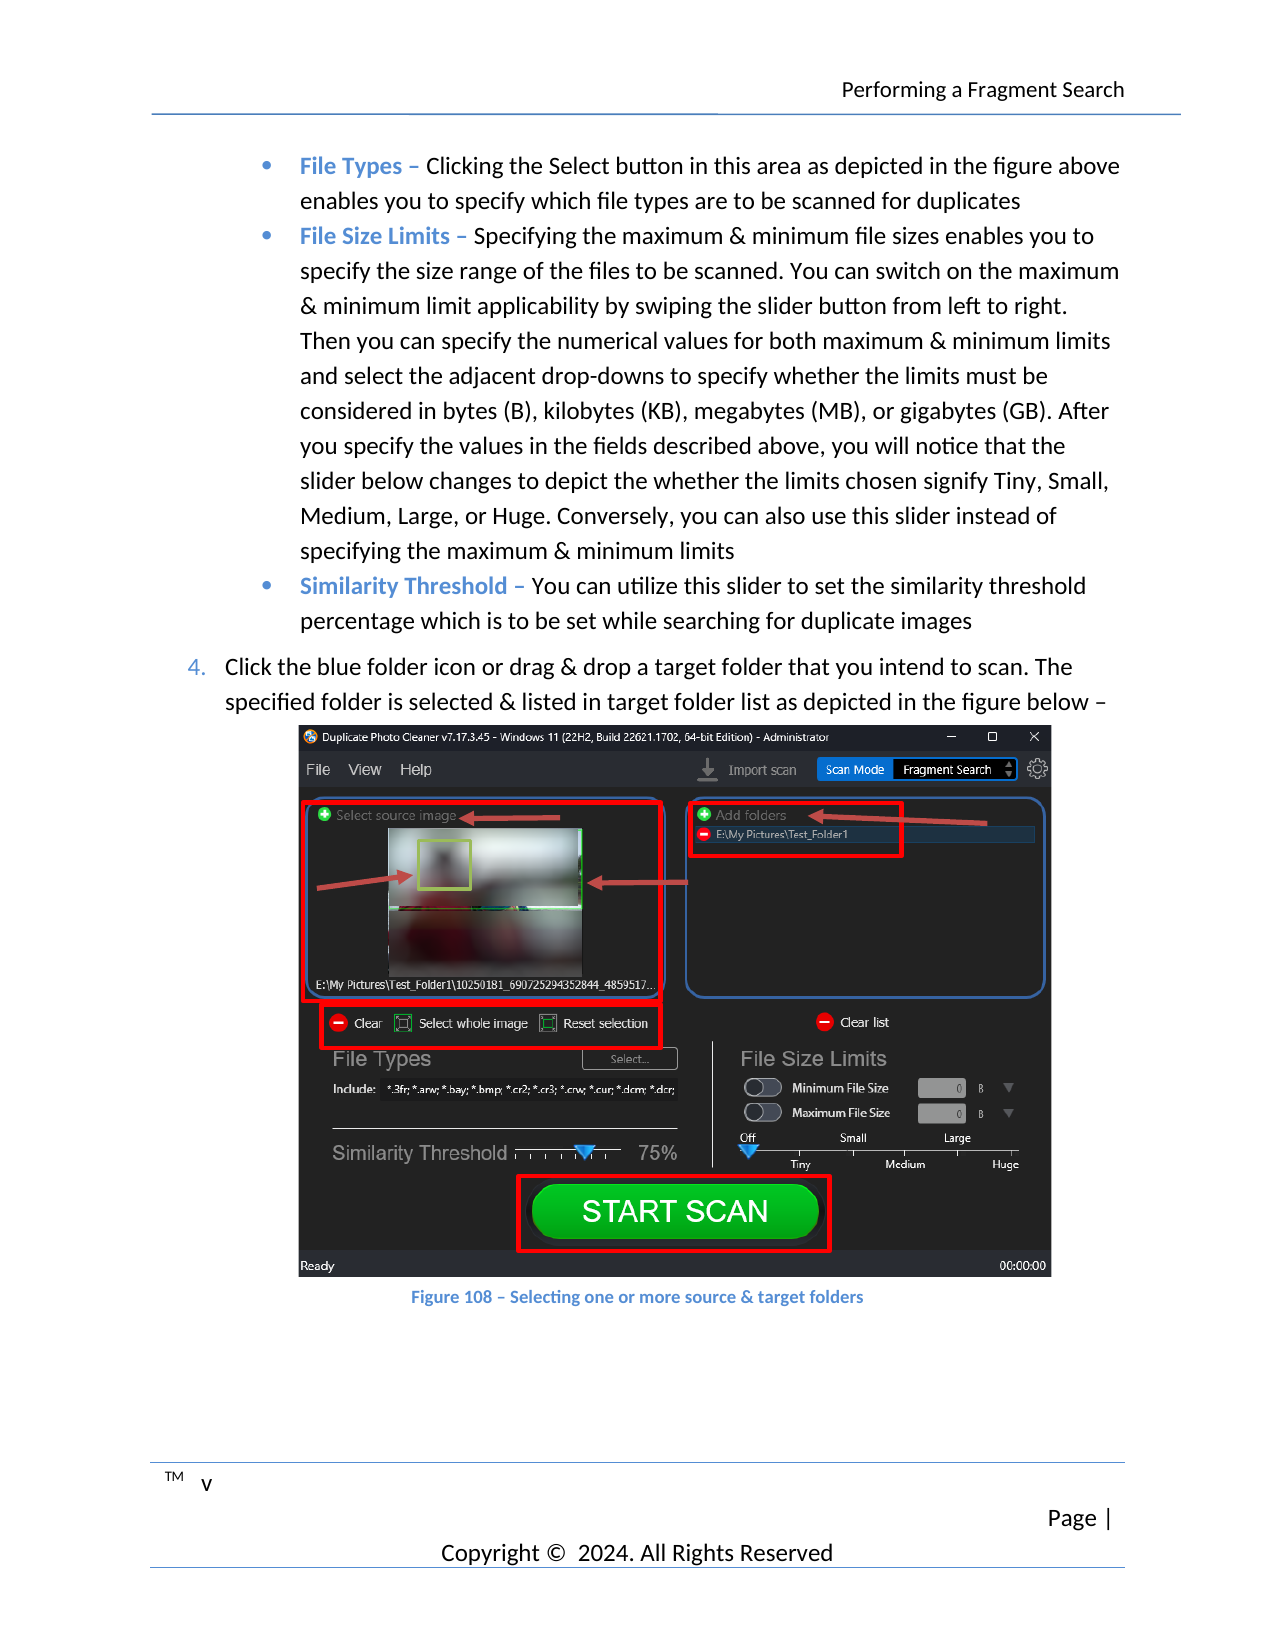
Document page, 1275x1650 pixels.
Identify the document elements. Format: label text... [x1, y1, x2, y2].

list Click the blue folder icon or drag & drop a target folder that you intend to scan. The specified folder is selected & listed in target folder list as depicted in the figure below – [187, 651, 1125, 717]
picture [298, 725, 1052, 1277]
list File Types – Clicking the Select button in this area as depicted in the figure above enables you to specify which file types are to be scanned for duplicates [262, 150, 1125, 216]
text Figure 108 – Selecting one or more source & target folders [150, 1285, 1125, 1308]
list Similarity Threshold – You can utilize this slider to set the similarity threshold percentage which is to be set while searching for duplicate images [262, 570, 1125, 636]
list File Size Limits – Specifying the maximum & minimum file sizes enables you to specify the size range of the files to be scanned. You can switch on the maximum & minimum limit applicability by swiping the slider button from left to right. Then you can specify the numerical values for both maximum & minimum limits and select the adjacent drop-downs to specify whether the limits must be considered in bytes (B), kilobytes (KB), megabytes (MB), or gigabytes (GB). After you specify the values in the fields described above, you will notice that the slider below changes to depict the whether the limits chosen signify Tiny, Small, Medium, Large, or Huge. Conversely, you can also use this slider instead of specifying the maximum & minimum limits [262, 220, 1125, 566]
